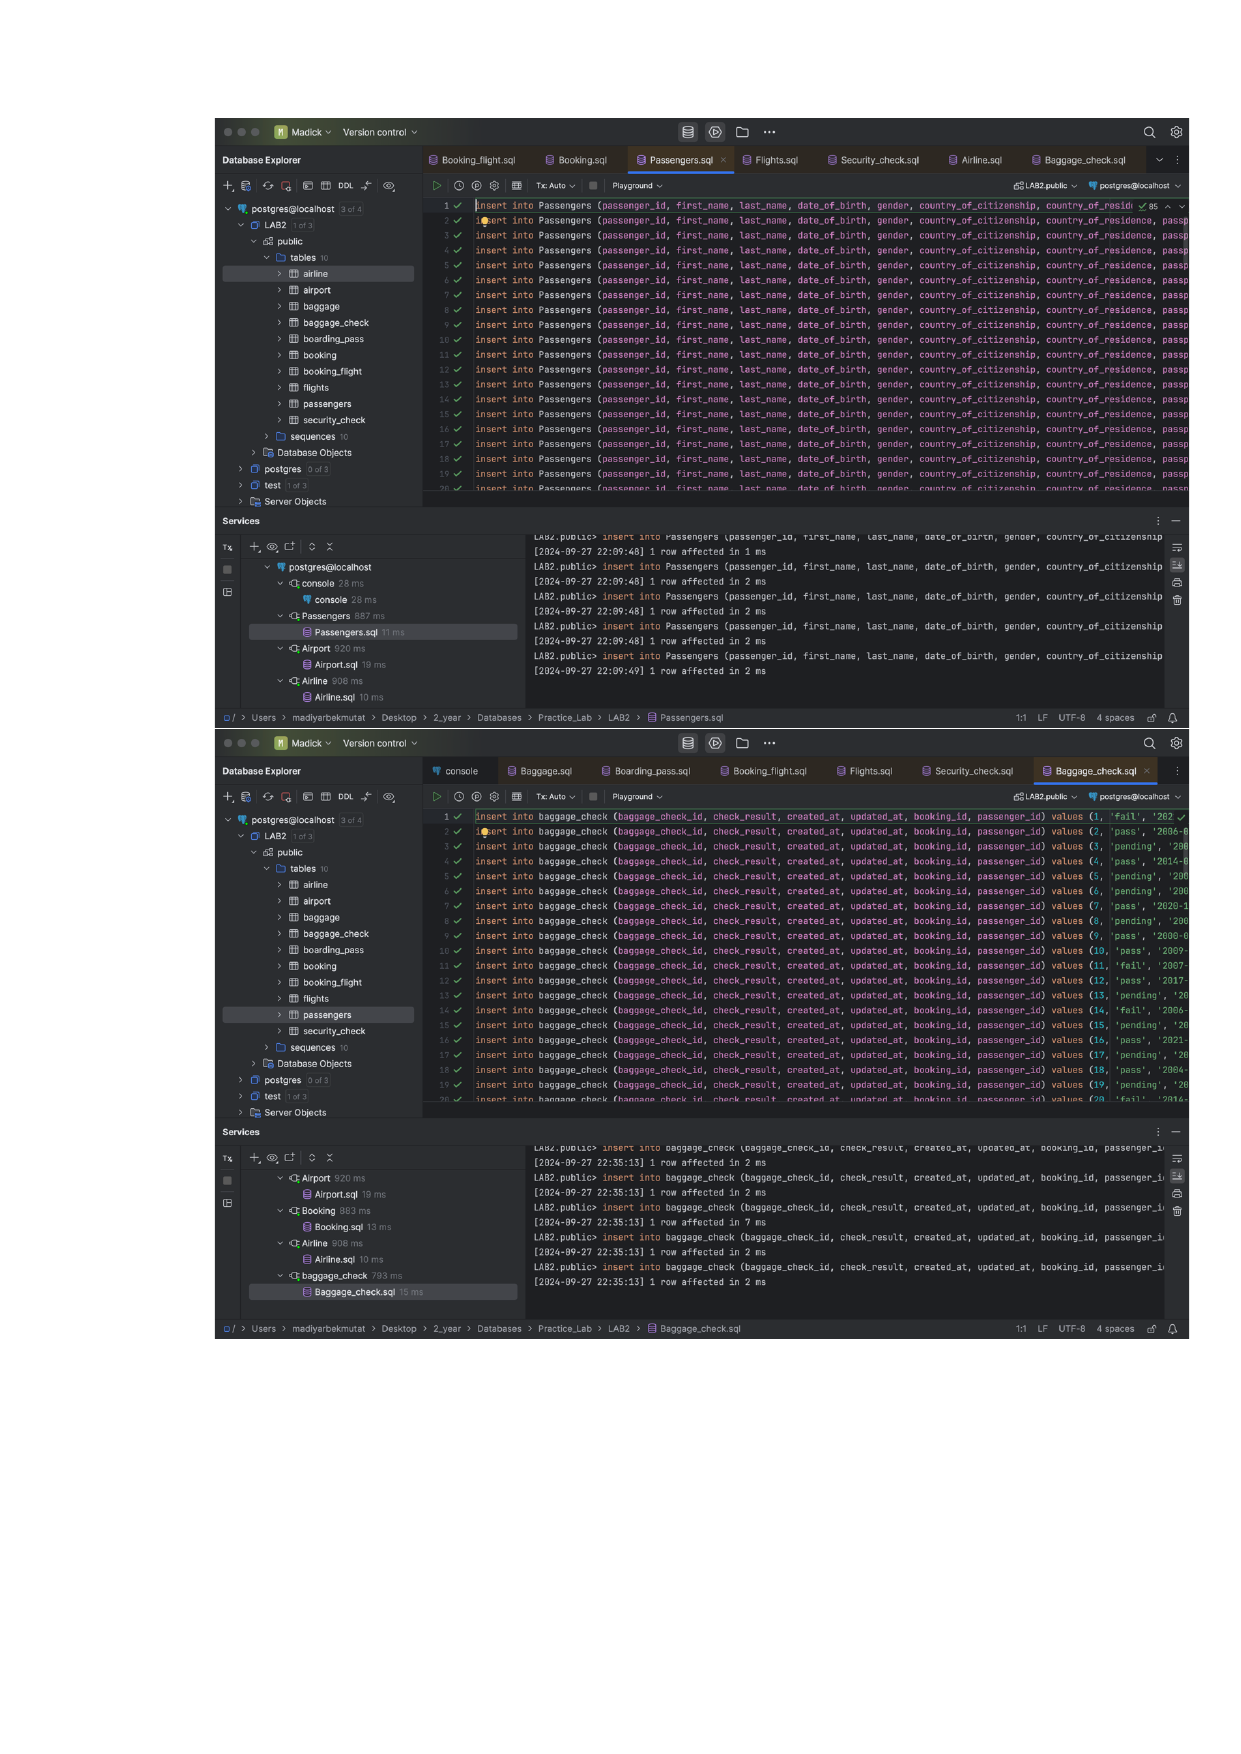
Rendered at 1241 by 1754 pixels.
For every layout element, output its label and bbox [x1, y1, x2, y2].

picture [214, 729, 1190, 1339]
picture [214, 118, 1190, 728]
